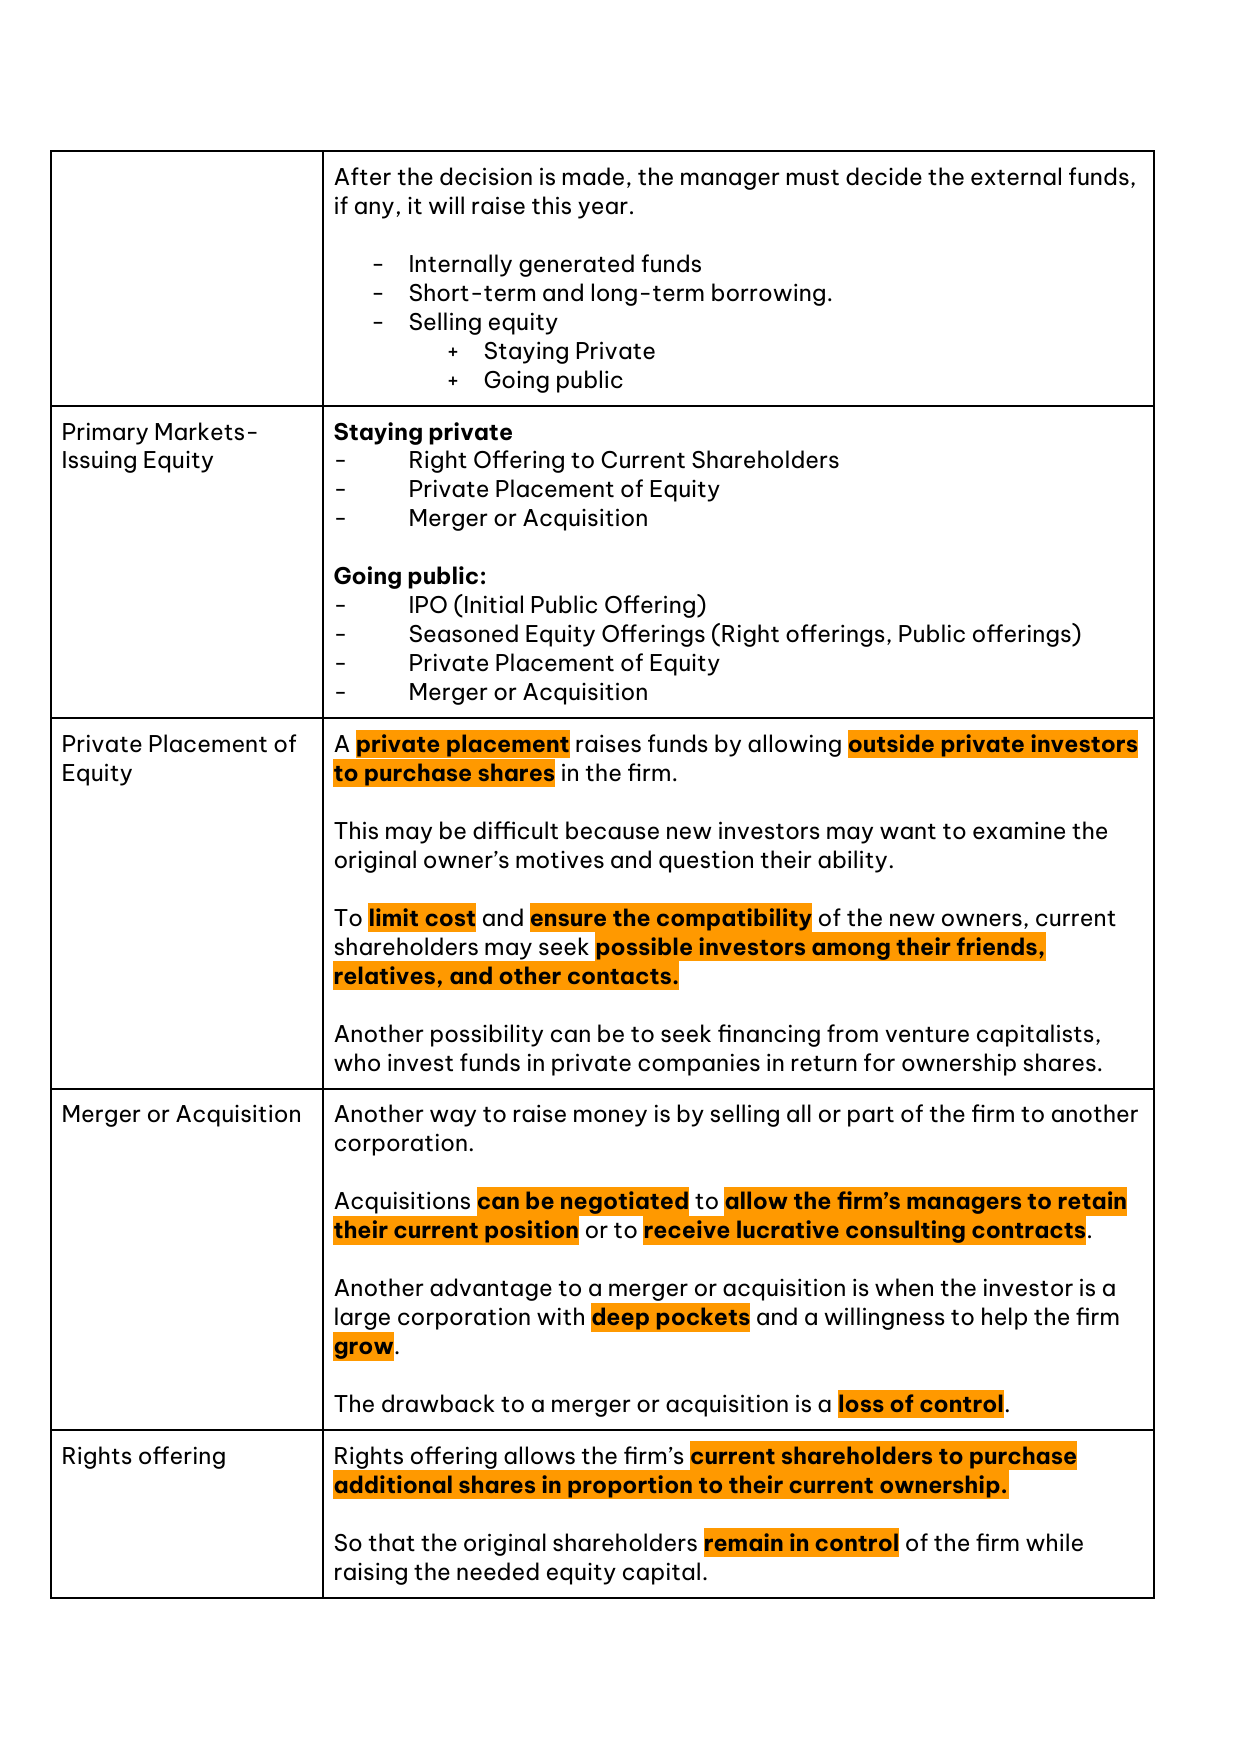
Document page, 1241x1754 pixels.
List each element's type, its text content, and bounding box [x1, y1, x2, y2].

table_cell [52, 152, 322, 404]
table_cell Primary Markets- Issuing Equity [52, 407, 322, 717]
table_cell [324, 1431, 1153, 1597]
table_cell Rights offering [52, 1431, 322, 1597]
table_cell Staying private Right Offering to Current Shareholders Private Placement of Equity Merger or Acquisition Going public: IPO (Initial Public Offering) Seasoned Equity Offerings (Right offerings, Public offerings) Private Placement of Equity Merger or Acquisition [324, 407, 1153, 717]
table_cell Merger or Acquisition [52, 1090, 322, 1429]
table_cell A private placement raises funds by allowing outside private investors to purchase shares in the firm. This may be difficult because new investors may want to examine the original owner’s motives and question their ability. To limit cost and ensure the compatibility of the new owners, current shareholders may seek possible investors among their friends, relatives, and other contacts. Another possibility can be to seek financing from venture capitalists, who invest funds in private companies in return for ownership shares. [324, 719, 1153, 1087]
table_cell Another way to raise money is by selling all or part of the firm to another corporation. Acquisitions can be negotiated to allow the firm’s managers to retain their current position or to receive lucrative consulting contracts. Another advantage to a merger or acquisition is when the investor is a large corporation with deep pockets and a willingness to help the firm grow. The drawback to a merger or acquisition is a loss of control. [324, 1090, 1153, 1429]
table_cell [324, 152, 1153, 404]
table_cell Private Placement of Equity [52, 719, 322, 1087]
